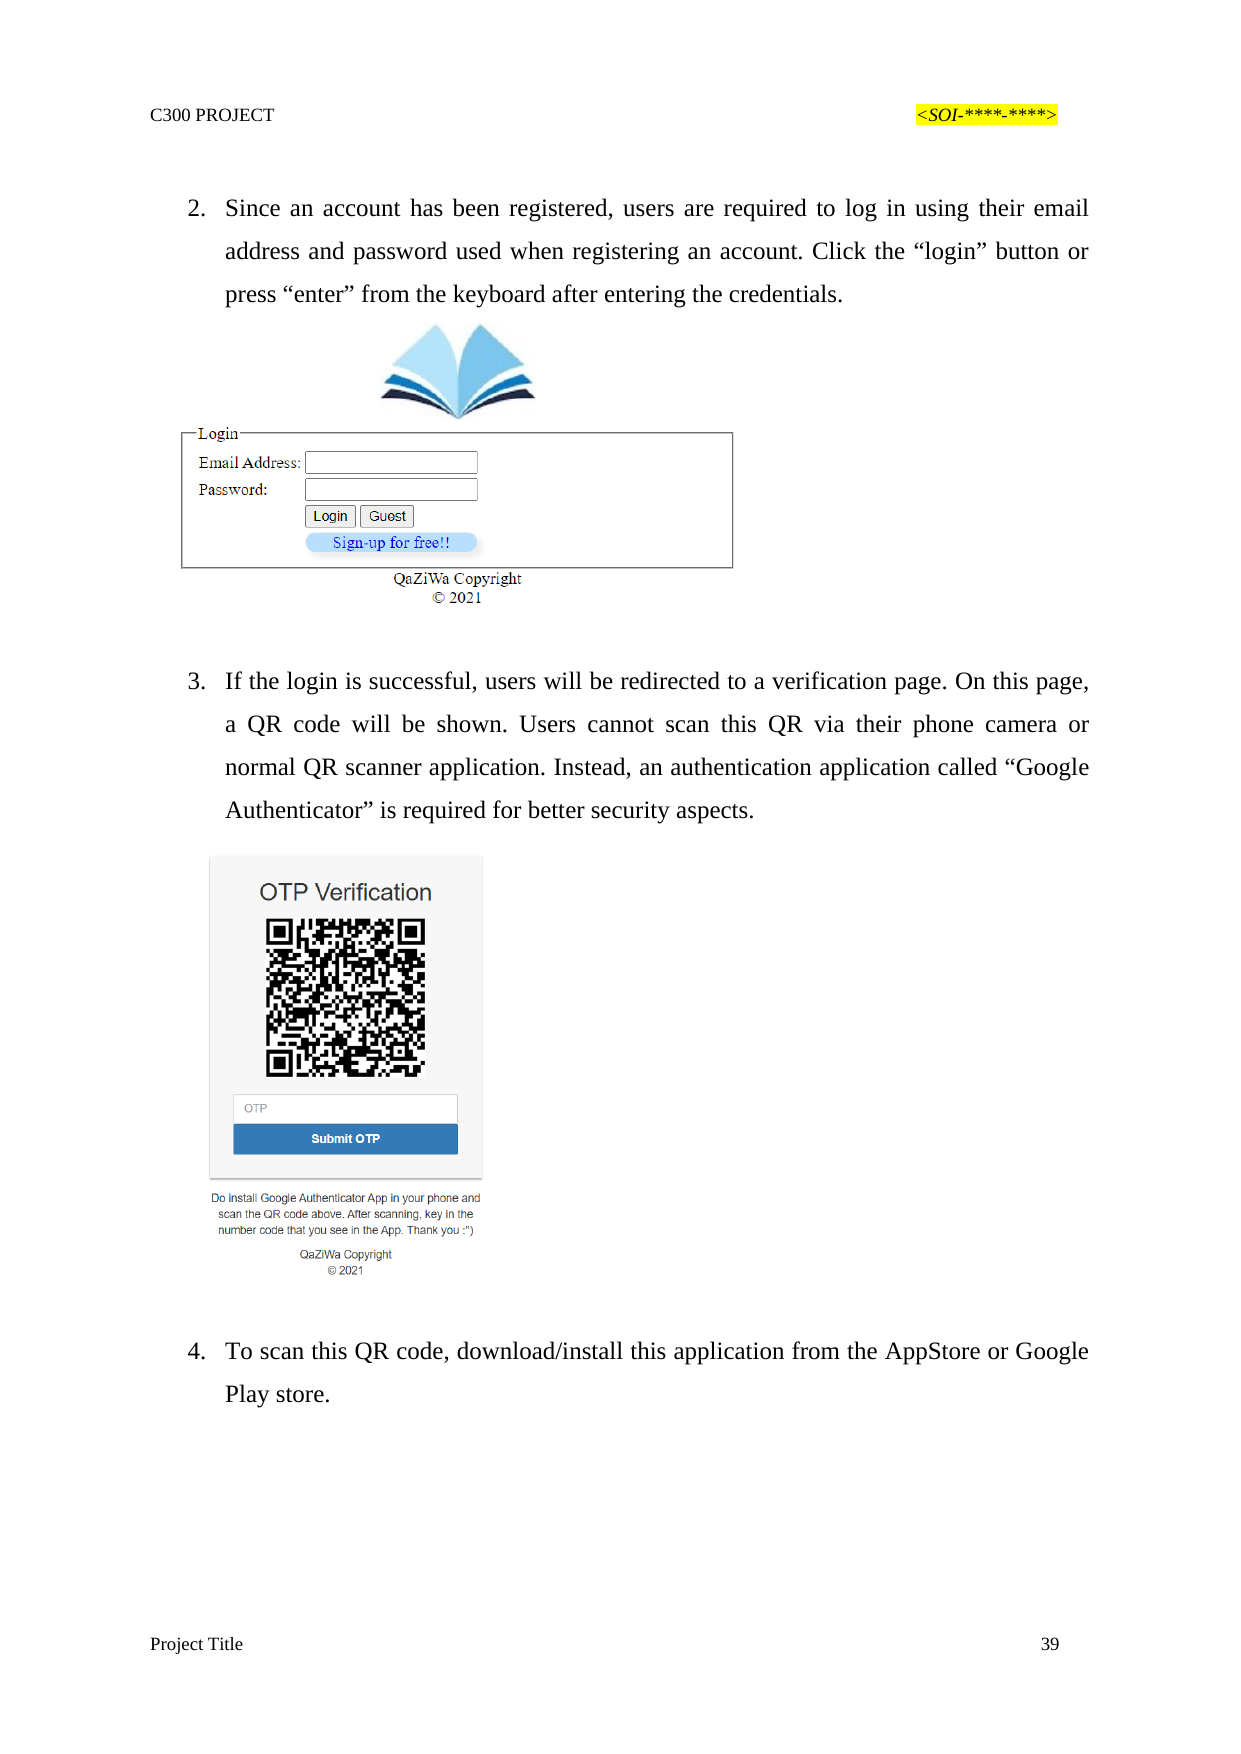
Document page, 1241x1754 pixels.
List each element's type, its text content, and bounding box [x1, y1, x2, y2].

list Since an account has been registered, users are required to log in using their email address and password used when registering an account. Click the “login” button or press “enter” from the keyboard after entering the credentials. [187, 193, 1090, 308]
list To scan this QR code, download/install this application from the AppStore or Google Play store. [187, 1336, 1090, 1408]
picture [150, 322, 782, 619]
picture [150, 838, 661, 1299]
list If the login is successful, users will be redirected to a verification page. On this page, a QR code will be shown. Users cannot scan this QR via their phone camera or normal QR scanner application. Instead, an authentication application called “Google Authenticator” is required for better security aspects. [187, 666, 1090, 824]
